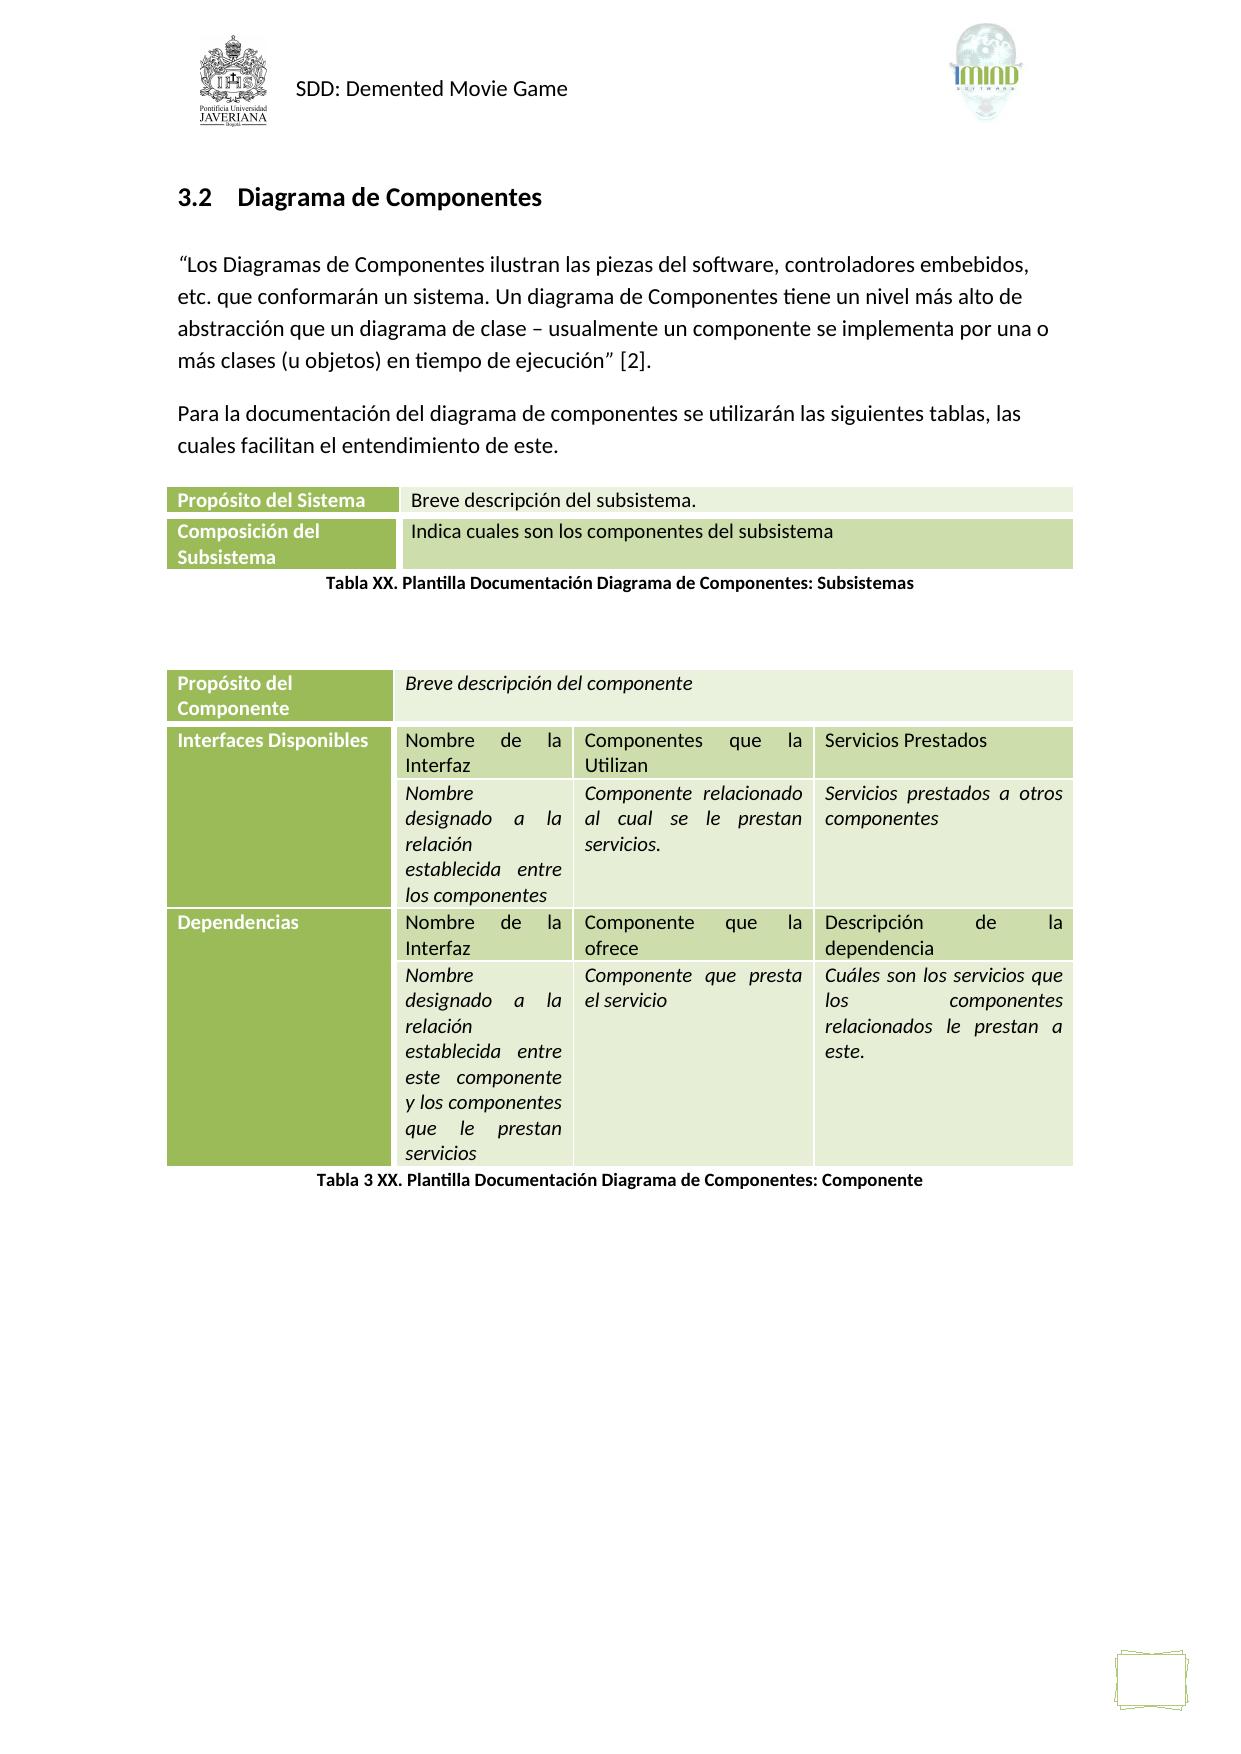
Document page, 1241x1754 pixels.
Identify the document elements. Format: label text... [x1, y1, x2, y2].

table_cell Dependencias [167, 909, 391, 1166]
table_cell Cuáles son los servicios que los componentes relacionados le prestan a este. [815, 962, 1073, 1166]
picture [200, 35, 267, 127]
table_cell Indica cuales son los componentes del subsistema [403, 519, 1073, 569]
picture [948, 23, 1029, 127]
table_header Breve descripción del componente [395, 670, 1073, 721]
table_cell Componente relacionado al cual se le prestan servicios. [574, 780, 813, 907]
text Para la documentación del diagrama de componentes se utilizarán las siguientes tablas, las cuales facilitan el entendimiento de este. [177, 399, 1063, 460]
table_cell Nombre designado a la relación establecida entre los componentes [397, 780, 573, 907]
table_header Breve descripción del subsistema. [401, 487, 1073, 512]
table_cell Componente que presta el servicio [574, 962, 813, 1166]
table_cell Composición del Subsistema [167, 519, 396, 569]
table_header Propósito del Sistema [167, 487, 399, 512]
text Tabla 3 XX. Plantilla Documentación Diagrama de Componentes: Componente [177, 1168, 1063, 1191]
list Diagrama de Componentes [177, 180, 1063, 213]
table_cell Nombre designado a la relación establecida entre este componente y los componentes que le prestan servicios [397, 962, 573, 1166]
table_cell Interfaces Disponibles [167, 727, 391, 907]
table_cell Componente que la ofrece [574, 909, 813, 960]
table_cell Nombre de la Interfaz [397, 909, 572, 960]
table_cell Componentes que la Utilizan [574, 727, 813, 778]
table_cell Nombre de la Interfaz [397, 727, 572, 778]
text Tabla XX. Plantilla Documentación Diagrama de Componentes: Subsistemas [177, 571, 1063, 594]
table_cell Descripción de la dependencia [815, 909, 1073, 960]
table_header Propósito del Componente [167, 670, 393, 721]
table_cell Servicios prestados a otros componentes [815, 780, 1073, 907]
table_cell Servicios Prestados [815, 727, 1073, 778]
text “Los Diagramas de Componentes ilustran las piezas del software, controladores embebidos, etc. que conformarán un sistema. Un diagrama de Componentes tiene un nivel más alto de abstracción que un diagrama de clase – usualmente un componente se implementa por una o más clases (u objetos) en tiempo de ejecución” [2]. [177, 250, 1063, 374]
